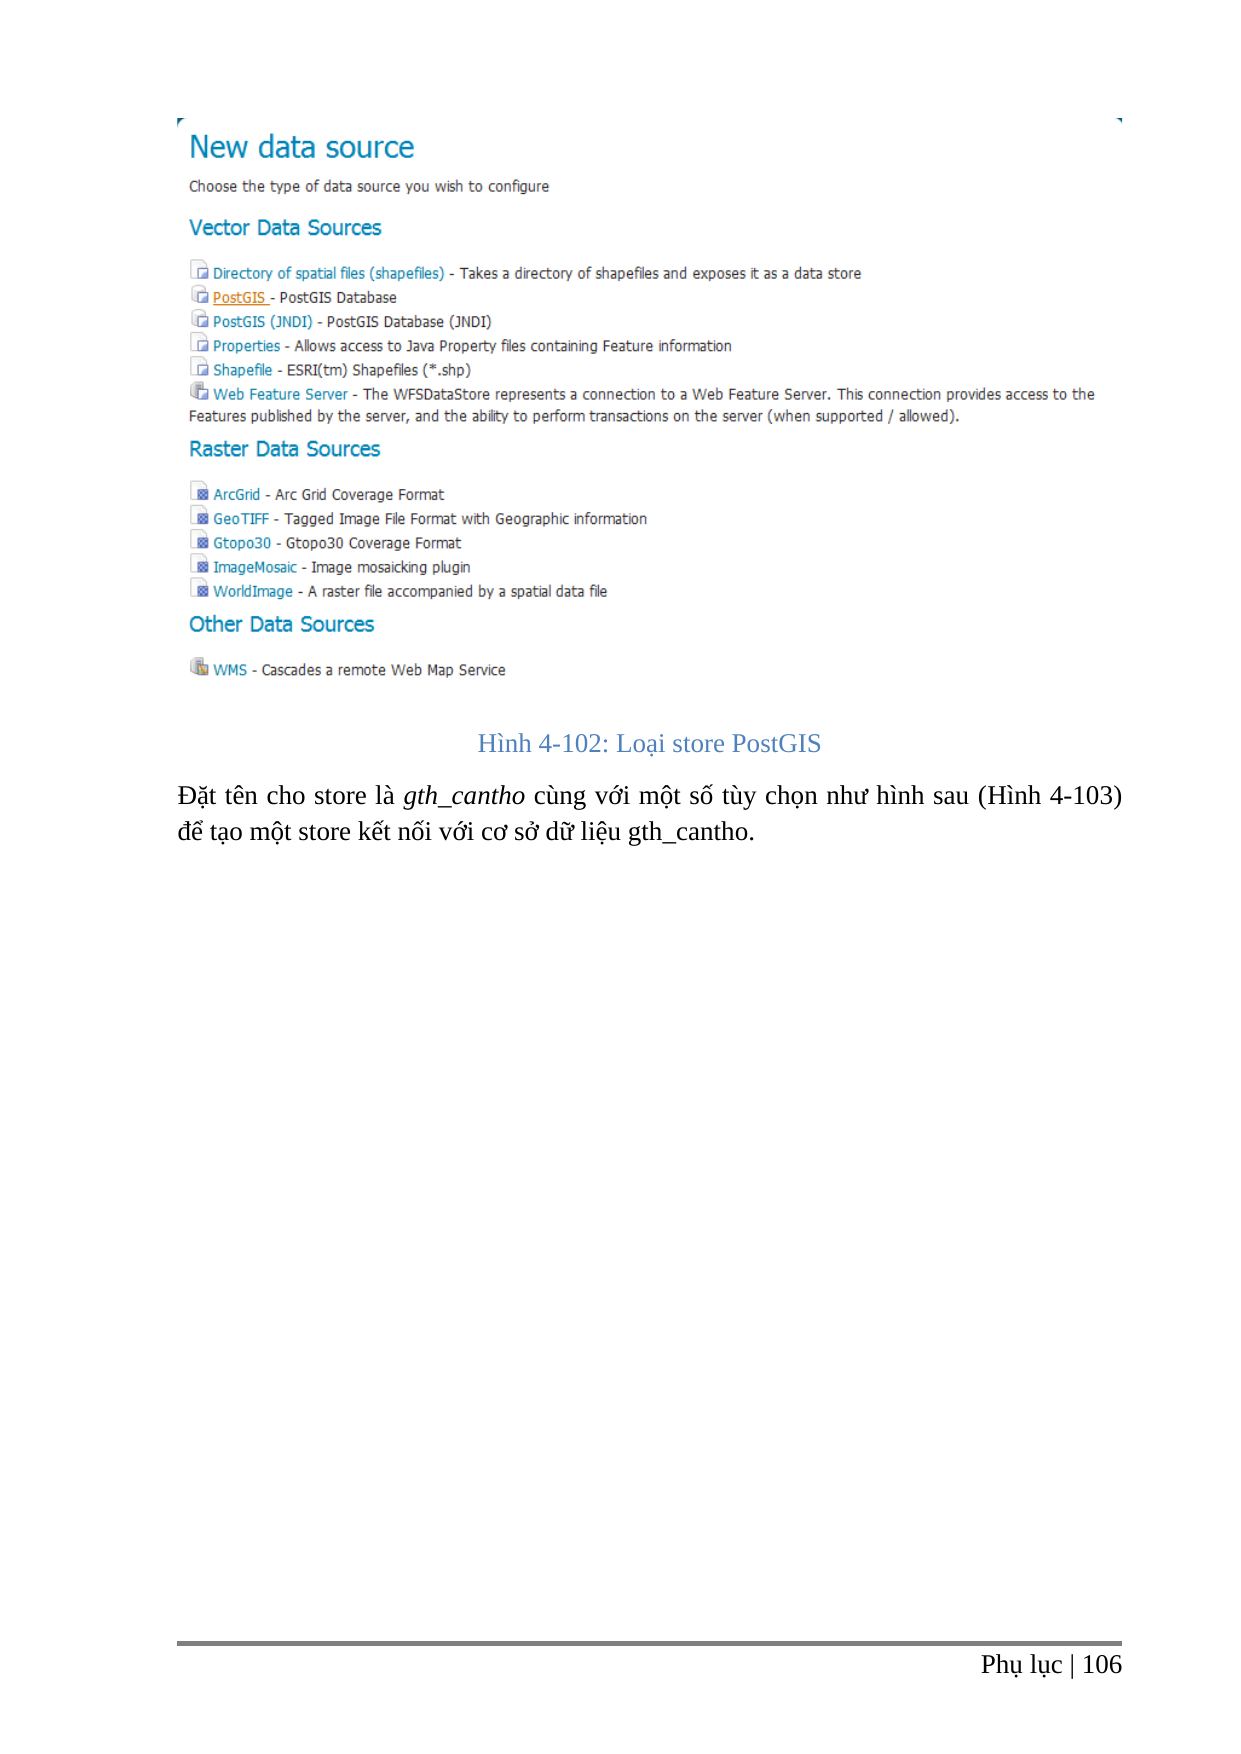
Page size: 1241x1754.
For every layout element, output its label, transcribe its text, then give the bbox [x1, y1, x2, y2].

picture [177, 118, 1123, 702]
